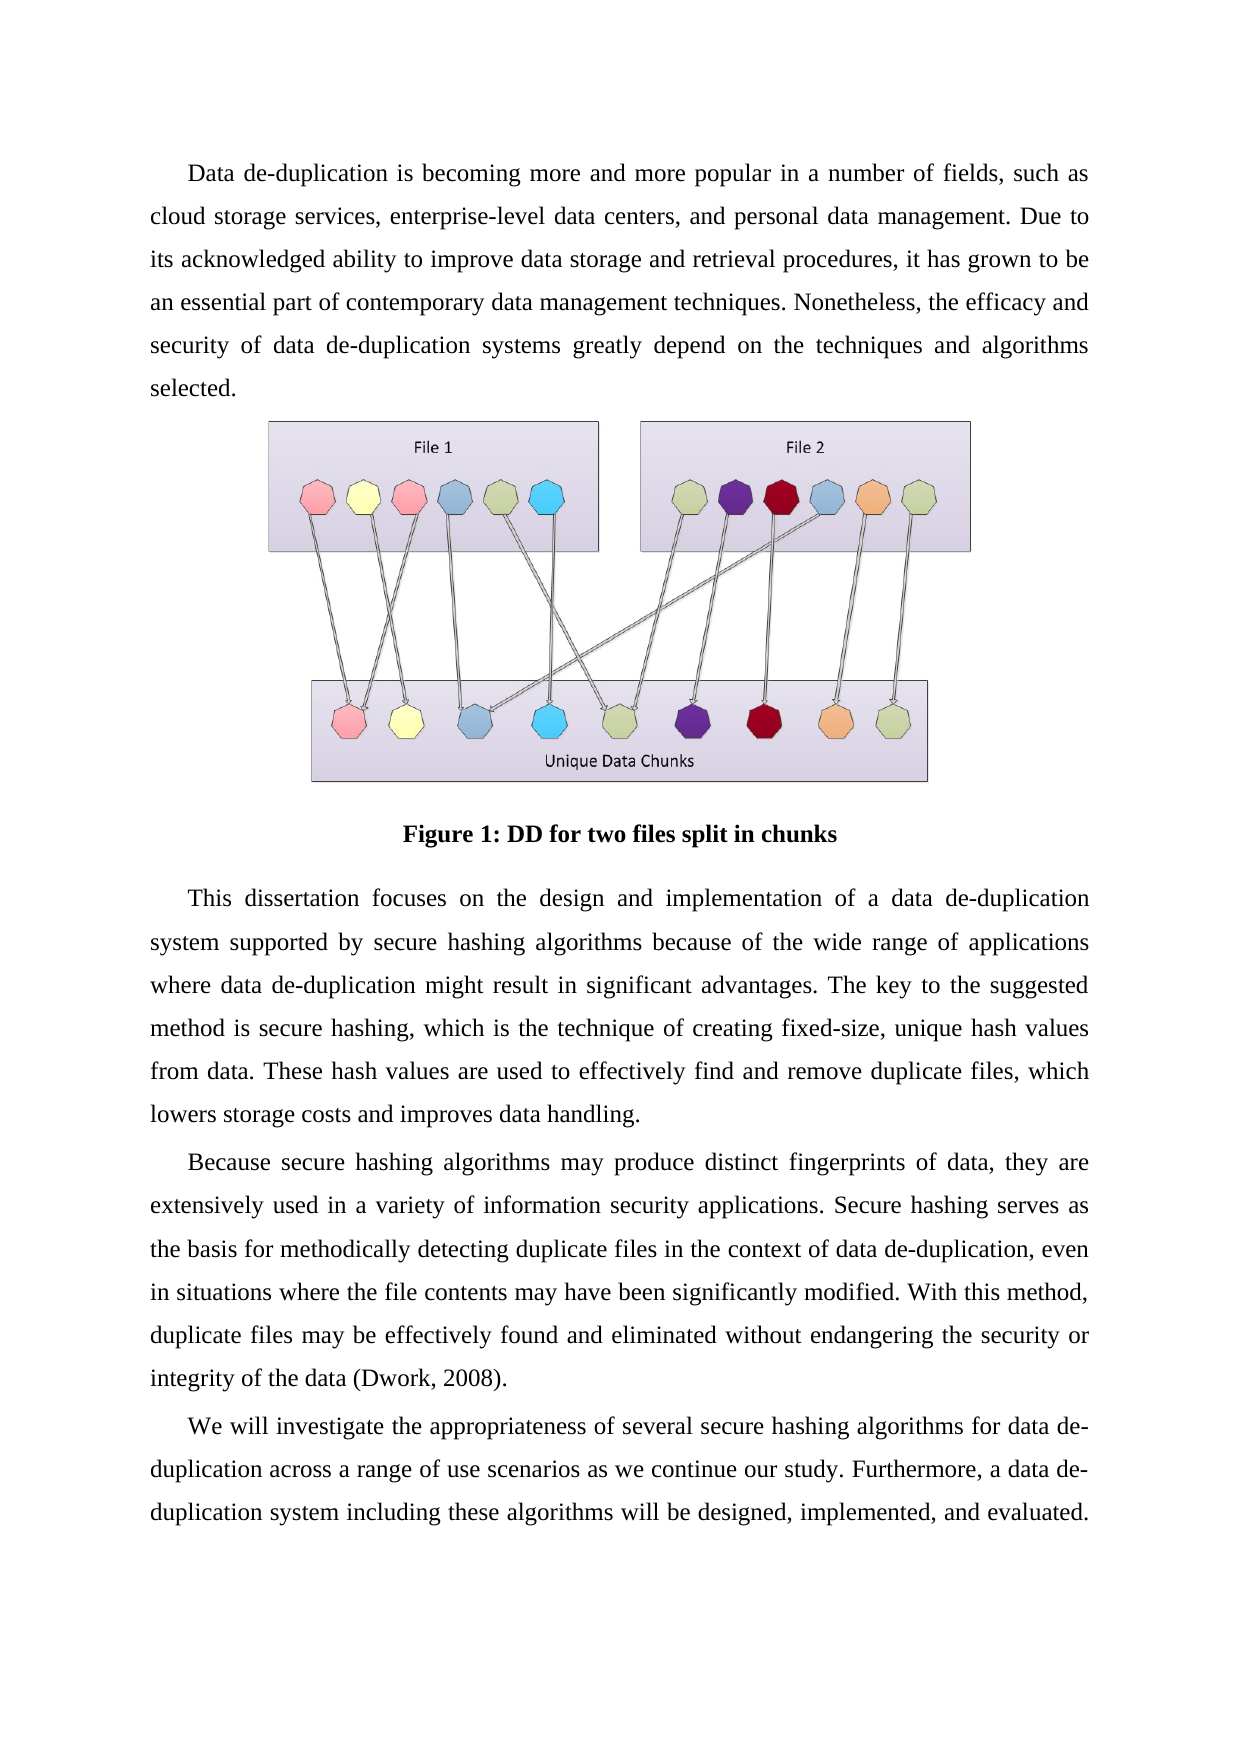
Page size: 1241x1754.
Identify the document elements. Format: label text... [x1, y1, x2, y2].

text Because secure hashing algorithms may produce distinct fingerprints of data, they are extensively used in a variety of information security applications. Secure hashing serves as the basis for methodically detecting duplicate files in the context of data de-duplication, even in situations where the file contents may have been significantly modified. With this method, duplicate files may be effectively found and eliminated without endangering the security or integrity of the data. [150, 1147, 1090, 1392]
text This dissertation focuses on the design and implementation of a data de-duplication system supported by secure hashing algorithms because of the wide range of applications where data de-duplication might result in significant advantages. The key to the suggested method is secure hashing, which is the technique of creating fixed-size, unique hash values from data. These hash values are used to effectively find and remove duplicate files, which lowers storage costs and improves data handling. [150, 883, 1090, 1128]
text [150, 1411, 1090, 1526]
text Figure 1: DD for two files split in chunks [187, 819, 1052, 848]
picture [268, 421, 972, 783]
text Data de-duplication is becoming more and more popular in a number of fields, such as cloud storage services, enterprise-level data centers, and personal data management. Due to its acknowledged ability to improve data storage and retrieval procedures, it has grown to be an essential part of contemporary data management techniques. Nonetheless, the efficacy and security of data de-duplication systems greatly depend on the techniques and algorithms selected. [150, 158, 1090, 402]
